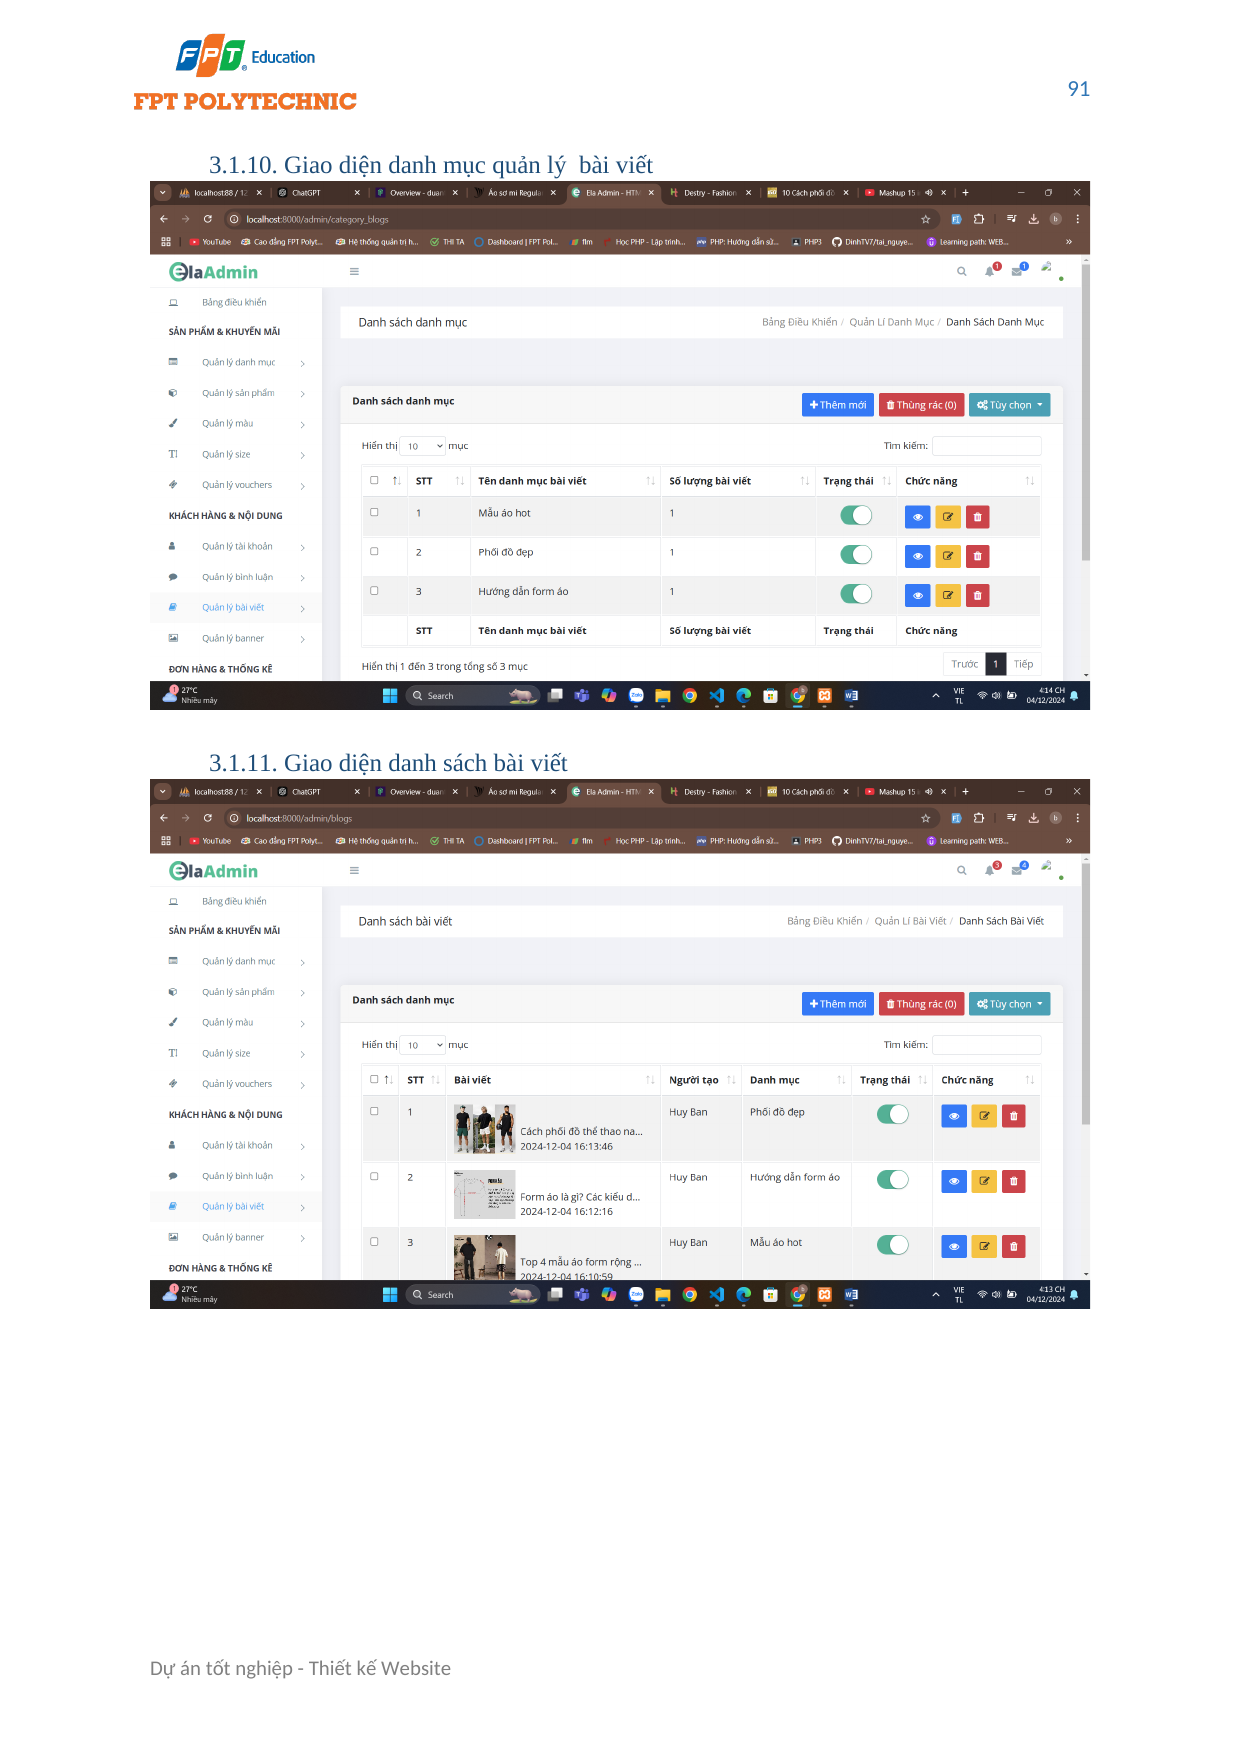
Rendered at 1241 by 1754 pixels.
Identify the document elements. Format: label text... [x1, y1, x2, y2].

picture [126, 26, 364, 117]
picture [150, 181, 1091, 710]
subtitle 3.1.10. Giao diện danh mục quản lý bài viết [179, 150, 1090, 179]
subtitle 3.1.11. Giao diện danh sách bài viết [179, 748, 1090, 777]
picture [150, 779, 1091, 1309]
